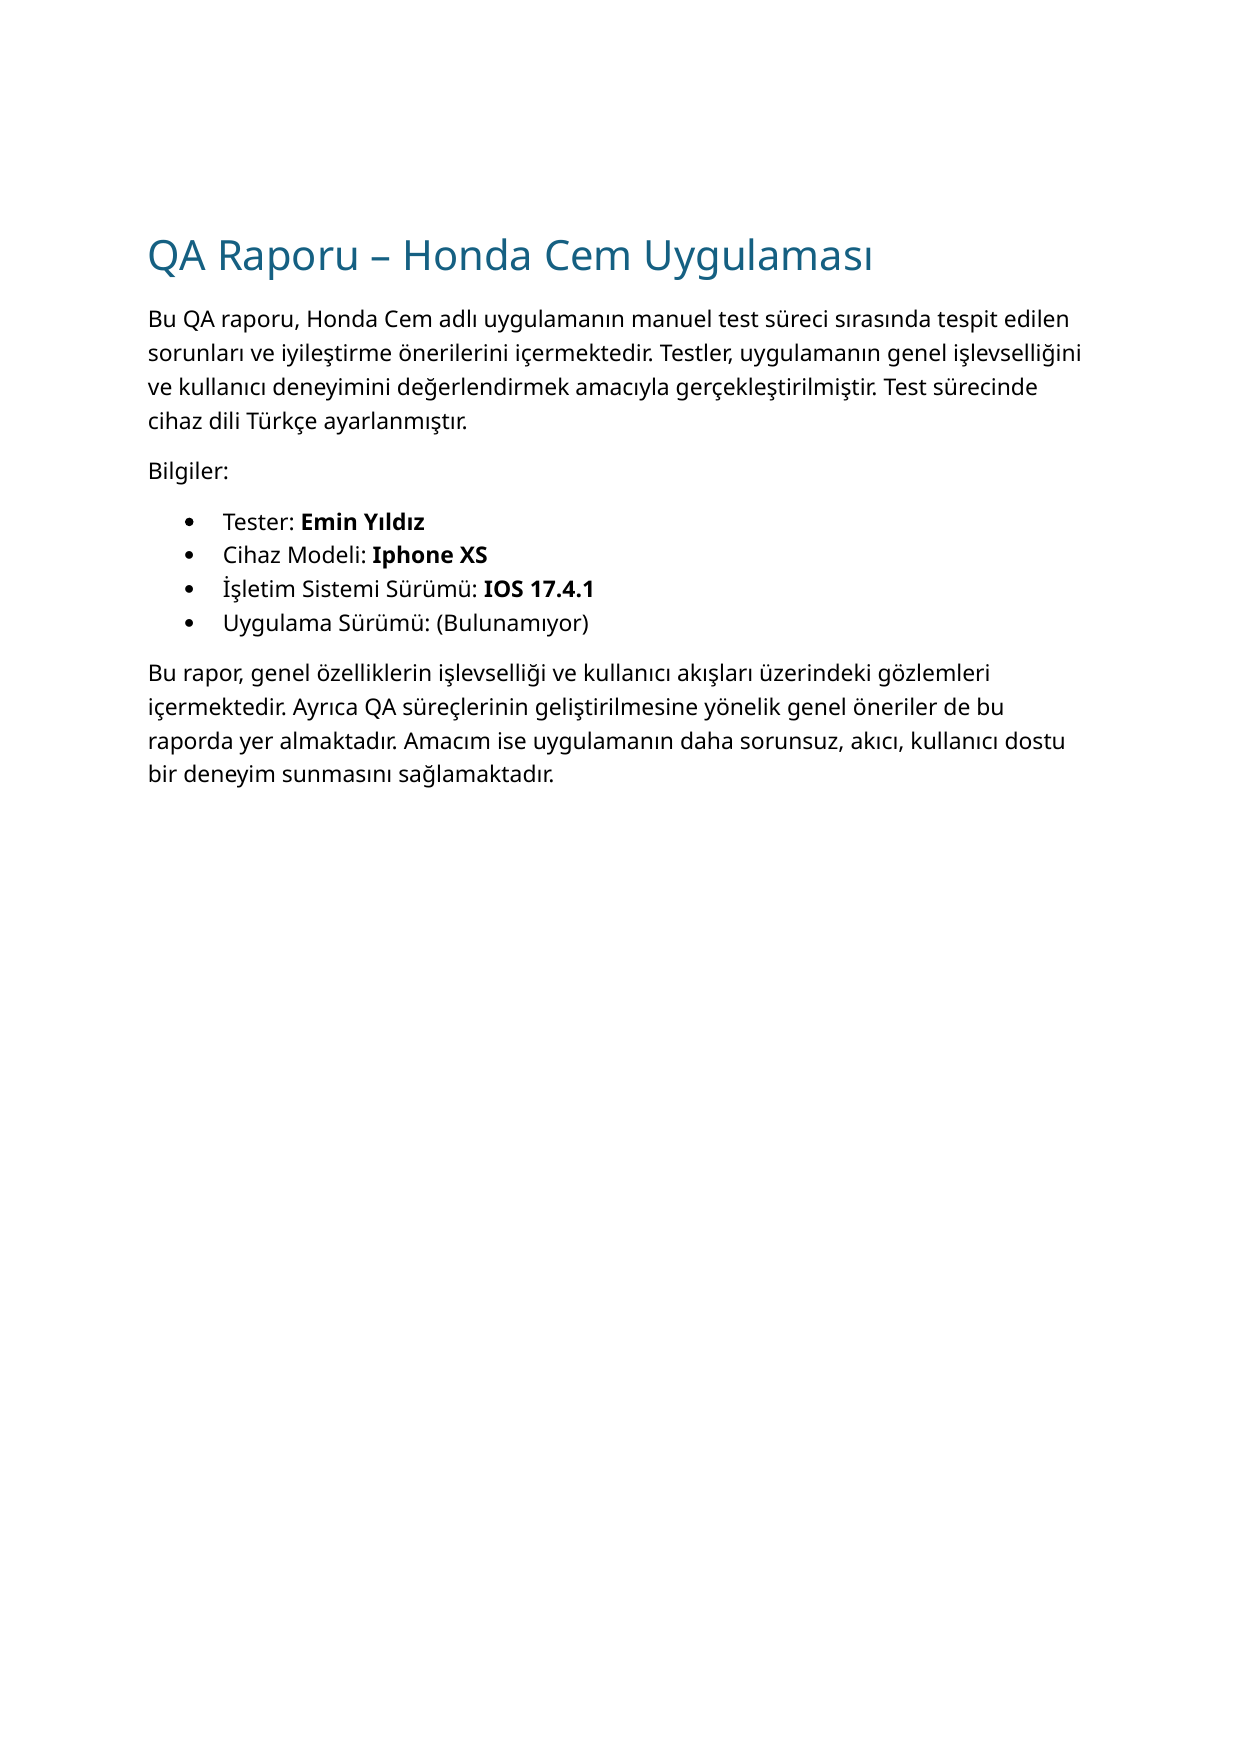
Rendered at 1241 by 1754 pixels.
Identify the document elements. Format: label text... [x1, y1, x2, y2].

text Bu rapor, genel özelliklerin işlevselliği ve kullanıcı akışları üzerindeki gözlemleri içermektedir. Ayrıca QA süreçlerinin geliştirilmesine yönelik genel öneriler de bu raporda yer almaktadır. Amacım ise uygulamanın daha sorunsuz, akıcı, kullanıcı dostu bir deneyim sunmasını sağlamaktadır. [148, 657, 1093, 790]
list Tester: Emin Yıldız [185, 506, 1093, 537]
list İşletim Sistemi Sürümü: IOS 17.4.1 [185, 573, 1093, 604]
text QA Raporu – Honda Cem Uygulaması [148, 226, 1093, 282]
text Bu QA raporu, Honda Cem adlı uygulamanın manuel test süreci sırasında tespit edilen sorunları ve iyileştirme önerilerini içermektedir. Testler, uygulamanın genel işlevselliğini ve kullanıcı deneyimini değerlendirmek amacıyla gerçekleştirilmiştir. Test sürecinde cihaz dili Türkçe ayarlanmıştır. [148, 303, 1093, 436]
list Uygulama Sürümü: (Bulunamıyor) [185, 607, 1093, 638]
text Bilgiler: [148, 455, 1093, 486]
list Cihaz Modeli: Iphone XS [185, 539, 1093, 571]
